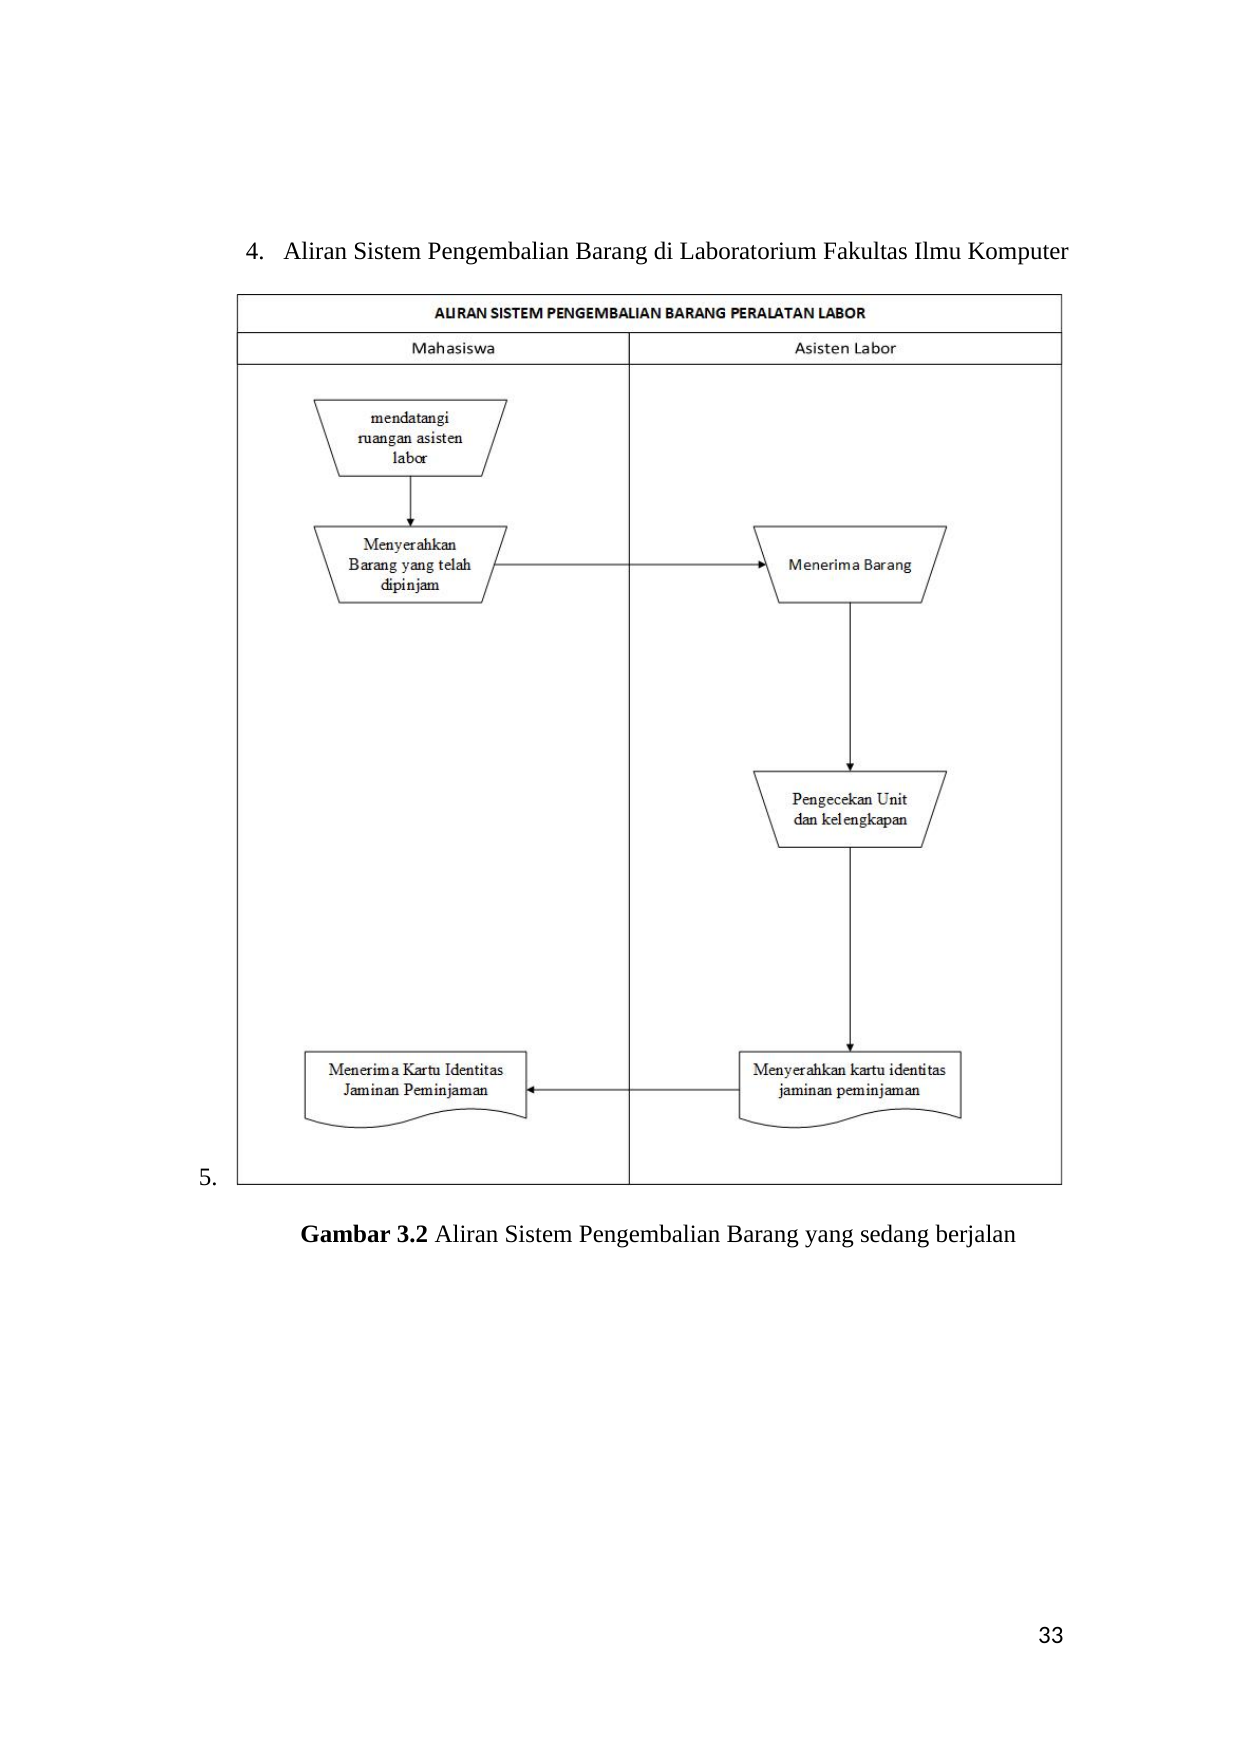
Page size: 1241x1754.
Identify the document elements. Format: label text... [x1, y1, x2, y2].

list Aliran Sistem Pengembalian Barang di Laboratorium Fakultas Ilmu Komputer [246, 236, 1080, 265]
list Gambar 3.2 Aliran Sistem Pengembalian Barang yang sedang berjalan [236, 1219, 1080, 1248]
picture [236, 293, 1063, 1186]
